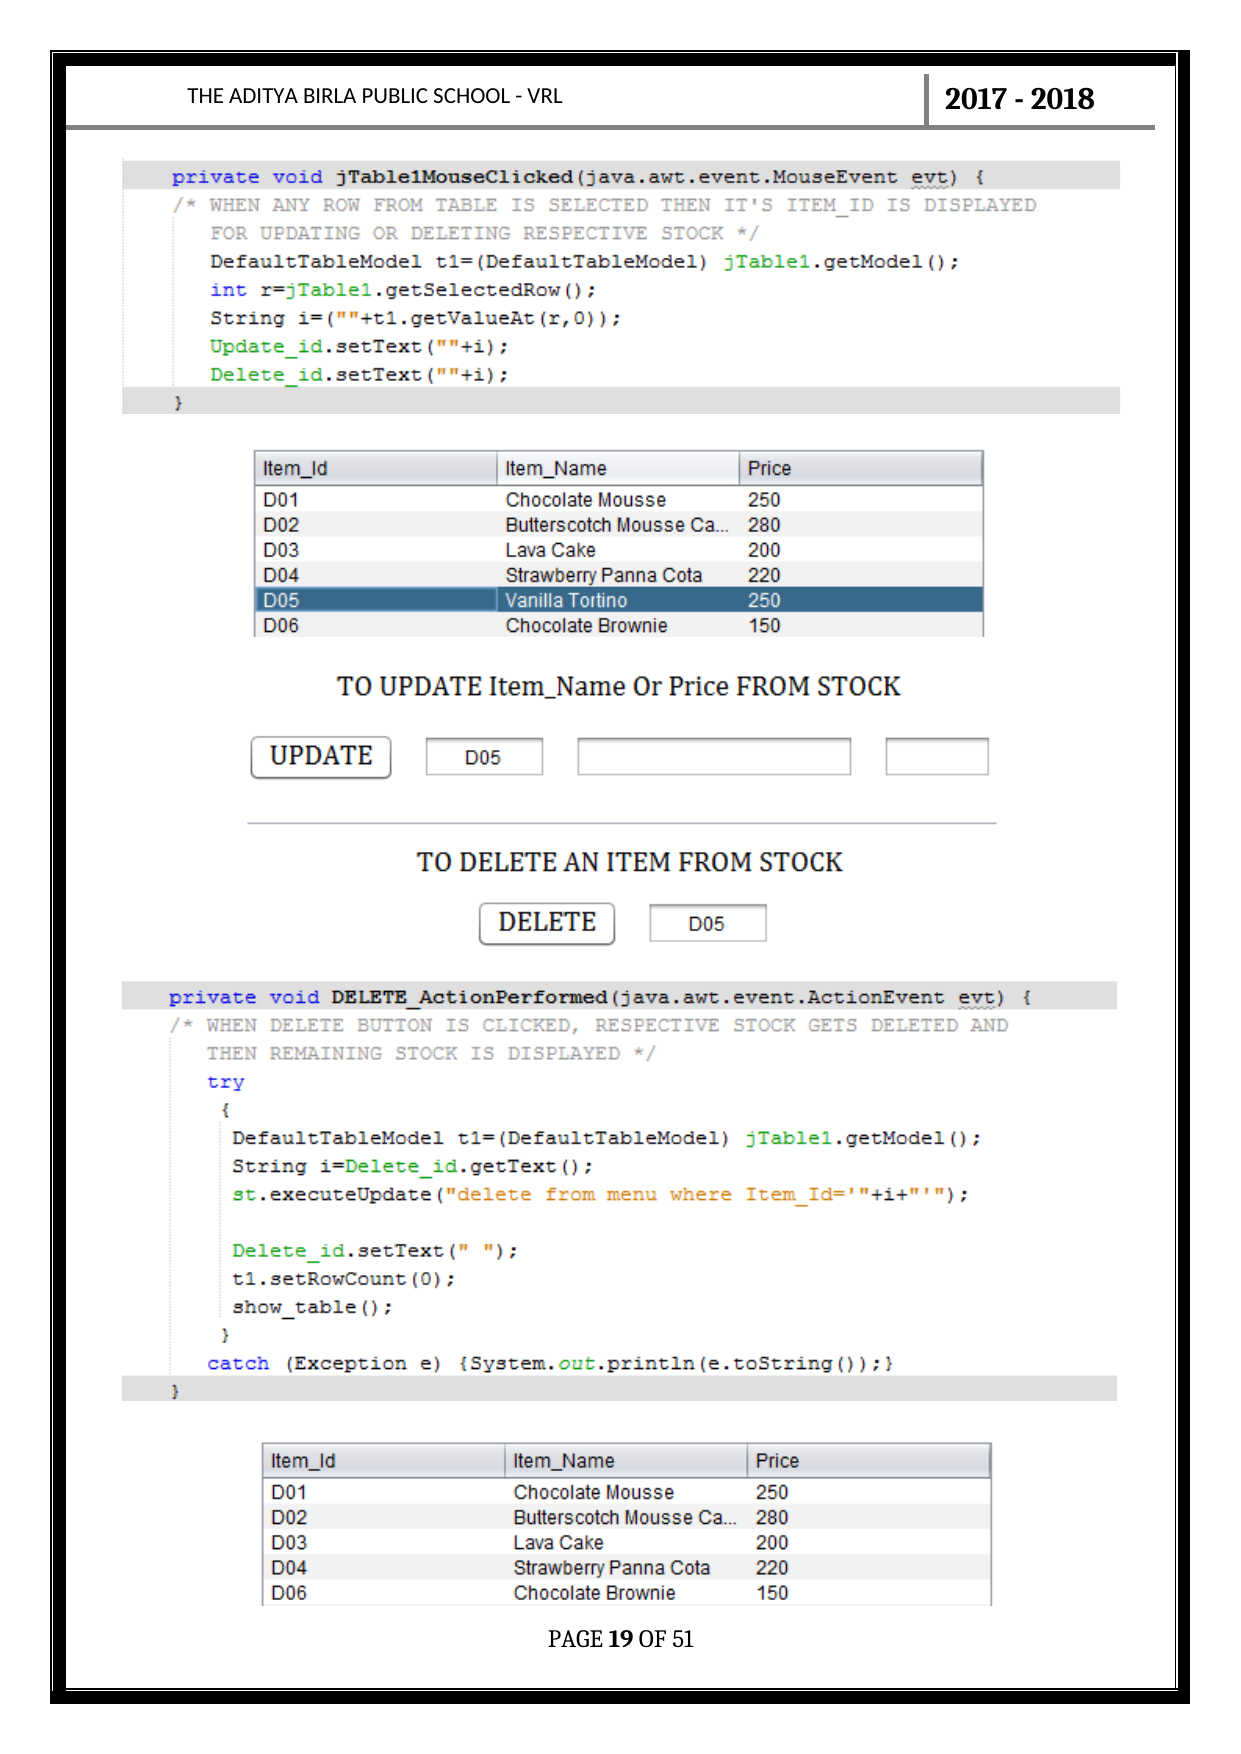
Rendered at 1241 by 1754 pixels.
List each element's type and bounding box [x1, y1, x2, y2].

picture [121, 158, 1121, 414]
picture [259, 1438, 997, 1606]
picture [240, 660, 1008, 956]
picture [121, 980, 1118, 1401]
picture [251, 444, 986, 637]
